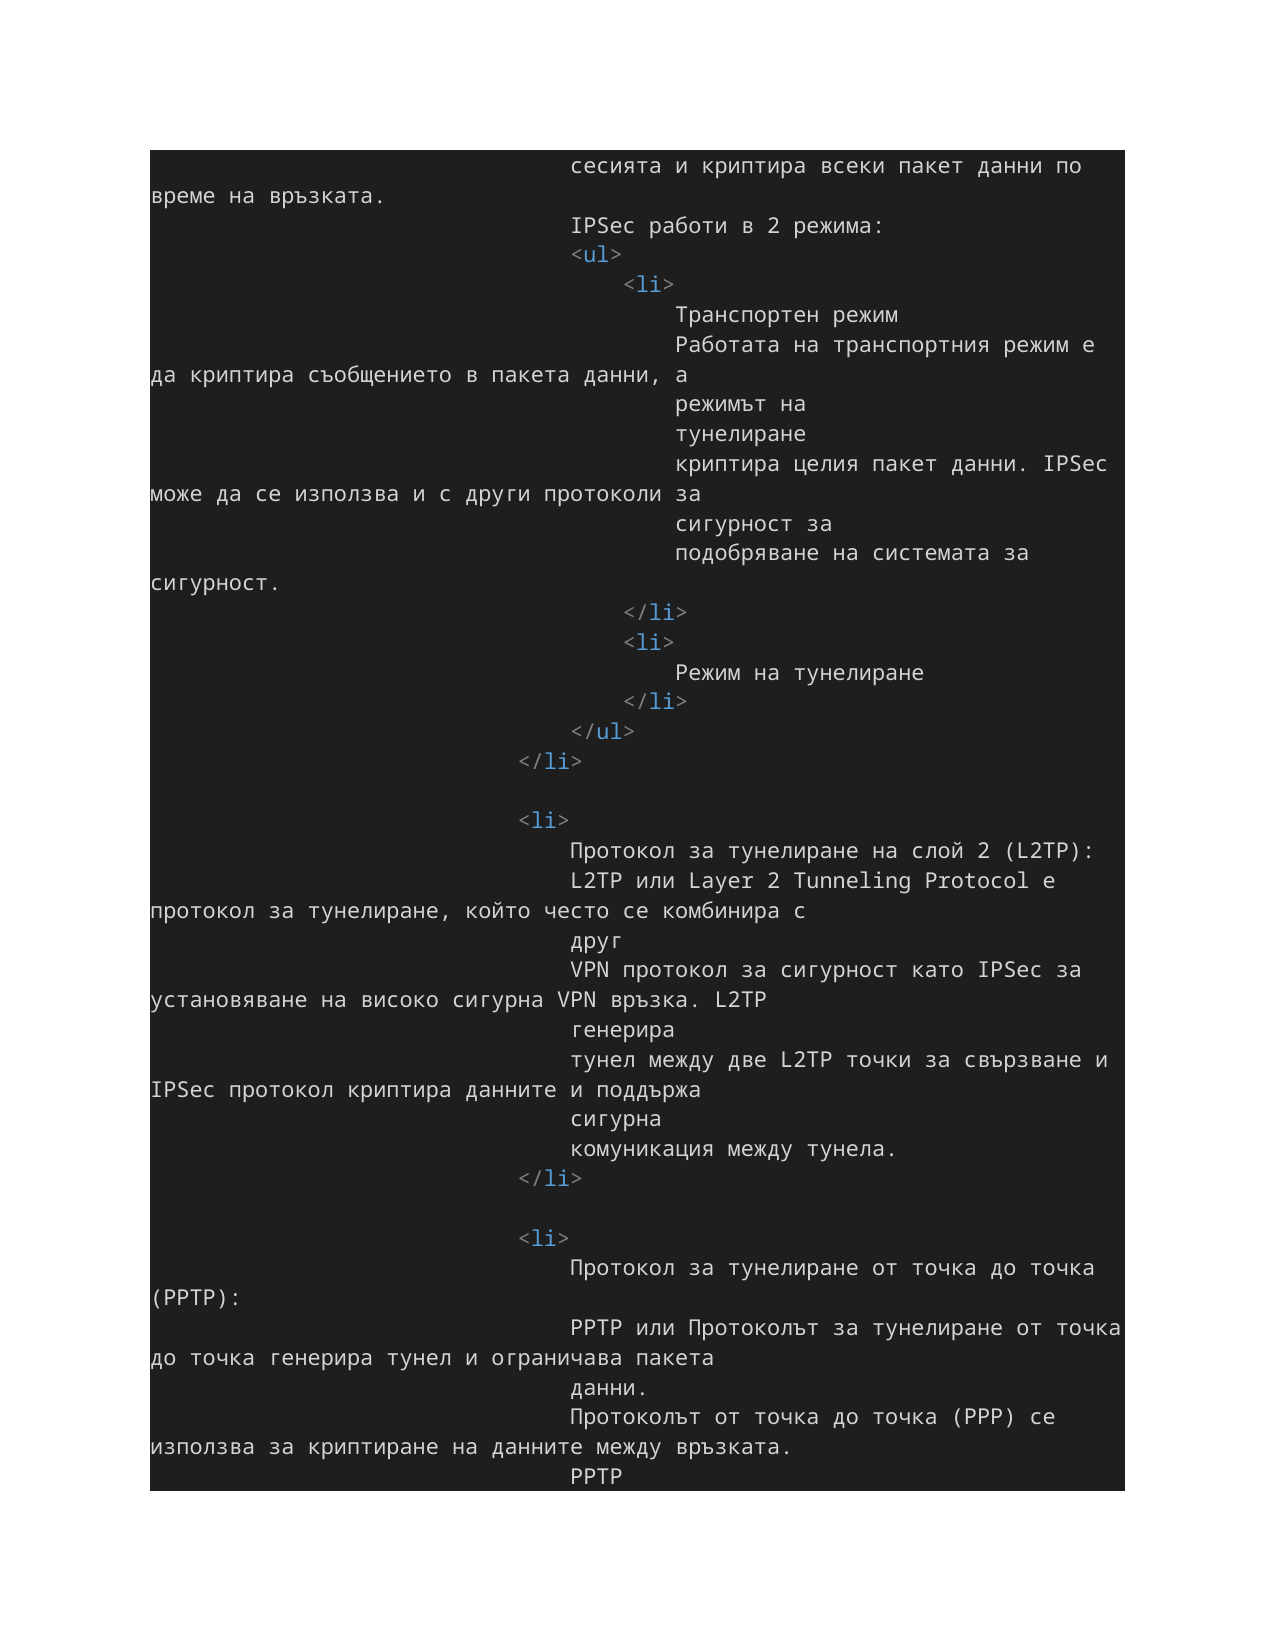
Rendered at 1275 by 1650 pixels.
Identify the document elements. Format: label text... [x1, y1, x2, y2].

text L2TP или Layer 2 Tunneling Protocol е протокол за тунелиране, който често се комбинира с [150, 865, 1125, 924]
text <li> [150, 269, 1125, 299]
text сигурна [150, 1103, 1125, 1133]
text тунелиране [150, 418, 1125, 448]
text Режим на тунелиране [150, 656, 1125, 686]
text режимът на [150, 388, 1125, 418]
text <li> [150, 627, 1125, 656]
text PPTP или Протоколът за тунелиране от точка до точка генерира тунел и ограничава пакета [150, 1312, 1125, 1371]
text </li> [150, 597, 1125, 627]
text подобряване на системата за сигурност. [150, 537, 1125, 597]
text Протокол за тунелиране на слой 2 (L2TP): [150, 835, 1125, 865]
text <li> [150, 1222, 1125, 1252]
text сесията и криптира всеки пакет данни по време на връзката. [150, 150, 1125, 209]
text данни. [150, 1371, 1125, 1401]
text </li> [150, 686, 1125, 716]
text VPN протокол за сигурност като IPSec за установяване на високо сигурна VPN връзка. L2TP [150, 954, 1125, 1014]
text сигурност за [150, 507, 1125, 537]
text друг [150, 924, 1125, 954]
text Транспортен режим [150, 299, 1125, 329]
text <ul> [150, 239, 1125, 269]
text </li> [150, 1163, 1125, 1193]
text криптира целия пакет данни. IPSec може да се използва и с други протоколи за [150, 448, 1125, 507]
text <li> [150, 805, 1125, 835]
text PPTP [150, 1461, 1125, 1491]
text Протоколът от точка до точка (PPP) се използва за криптиране на данните между връзката. [150, 1401, 1125, 1461]
text тунел между две L2TP точки за свързване и IPSec протокол криптира данните и поддържа [150, 1044, 1125, 1103]
text Работата на транспортния режим е да криптира съобщението в пакета данни, а [150, 329, 1125, 388]
text Протокол за тунелиране от точка до точка (PPTP): [150, 1252, 1125, 1312]
text </li> [150, 746, 1125, 776]
text комуникация между тунела. [150, 1133, 1125, 1163]
text IPSec работи в 2 режима: [150, 209, 1125, 239]
text генерира [150, 1014, 1125, 1044]
text </ul> [150, 716, 1125, 746]
